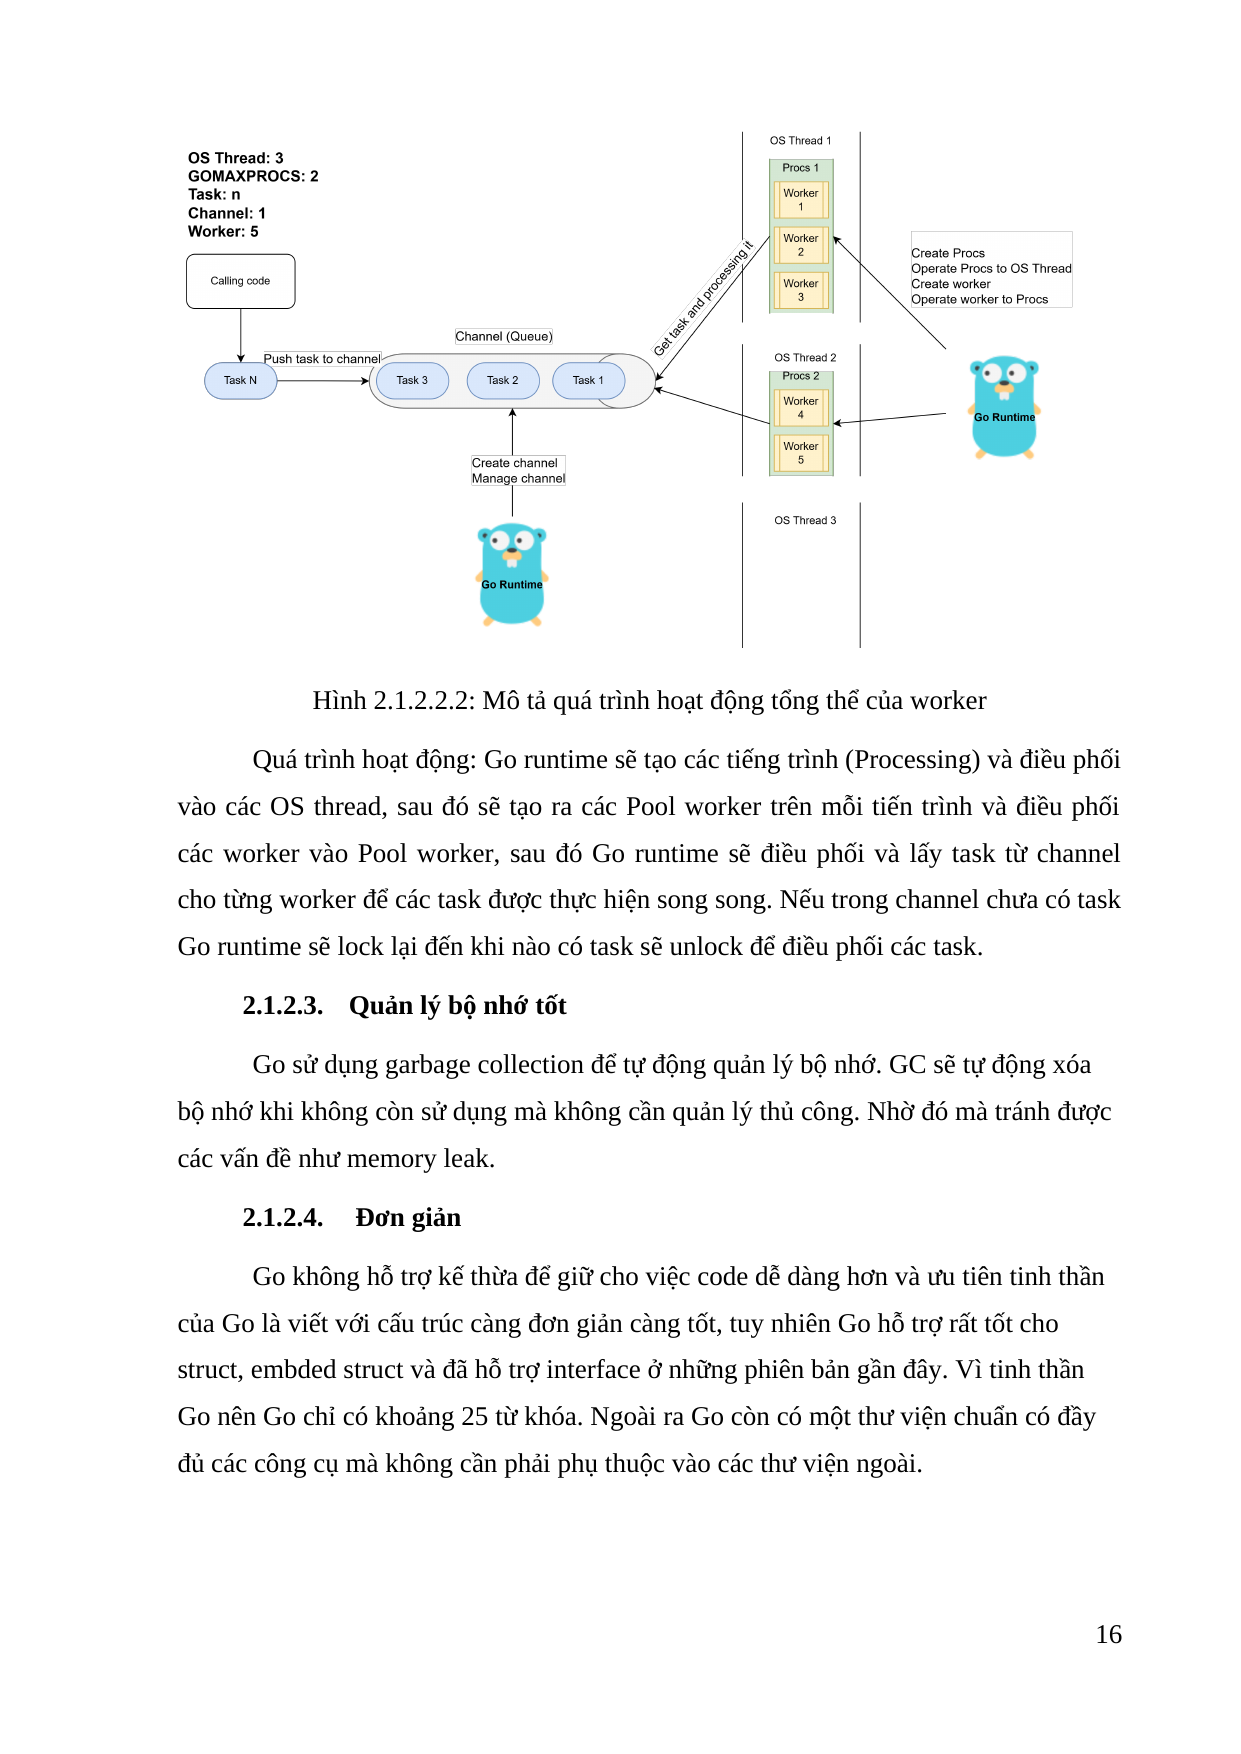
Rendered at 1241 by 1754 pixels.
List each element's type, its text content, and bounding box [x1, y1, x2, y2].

picture [177, 118, 1082, 657]
subtitle Đơn giản [242, 1201, 1122, 1232]
text Go sử dụng garbage collection để tự động quản lý bộ nhớ. GC sẽ tự động xóa bộ nhớ khi không còn sử dụng mà không cần quản lý thủ công. Nhờ đó mà tránh được các vấn đề như memory leak. [177, 1048, 1122, 1173]
text Quá trình hoạt động: Go runtime sẽ tạo các tiếng trình (Processing) và điều phối vào các OS thread, sau đó sẽ tạo ra các Pool worker trên mỗi tiến trình và điều phối các worker vào Pool worker, sau đó Go runtime sẽ điều phối và lấy task từ channel cho từng worker để các task được thực hiện song song. Nếu trong channel chưa có task Go runtime sẽ lock lại đến khi nào có task sẽ unlock để điều phối các task. [177, 743, 1122, 961]
subtitle Quản lý bộ nhớ tốt [242, 989, 1122, 1021]
text Hình 2.1.2.2.2: Mô tả quá trình hoạt động tổng thể của worker [177, 684, 1122, 716]
text Go không hỗ trợ kế thừa để giữ cho việc code dễ dàng hơn và ưu tiên tinh thần của Go là viết với cấu trúc càng đơn giản càng tốt, tuy nhiên Go hỗ trợ rất tốt cho struct, embded struct và đã hỗ trợ interface ở những phiên bản gần đây. Vì tinh thần Go nên Go chỉ có khoảng 25 từ khóa. Ngoài ra Go còn có một thư viện chuẩn có đầy đủ các công cụ mà không cần phải phụ thuộc vào các thư viện ngoài. [177, 1260, 1122, 1478]
